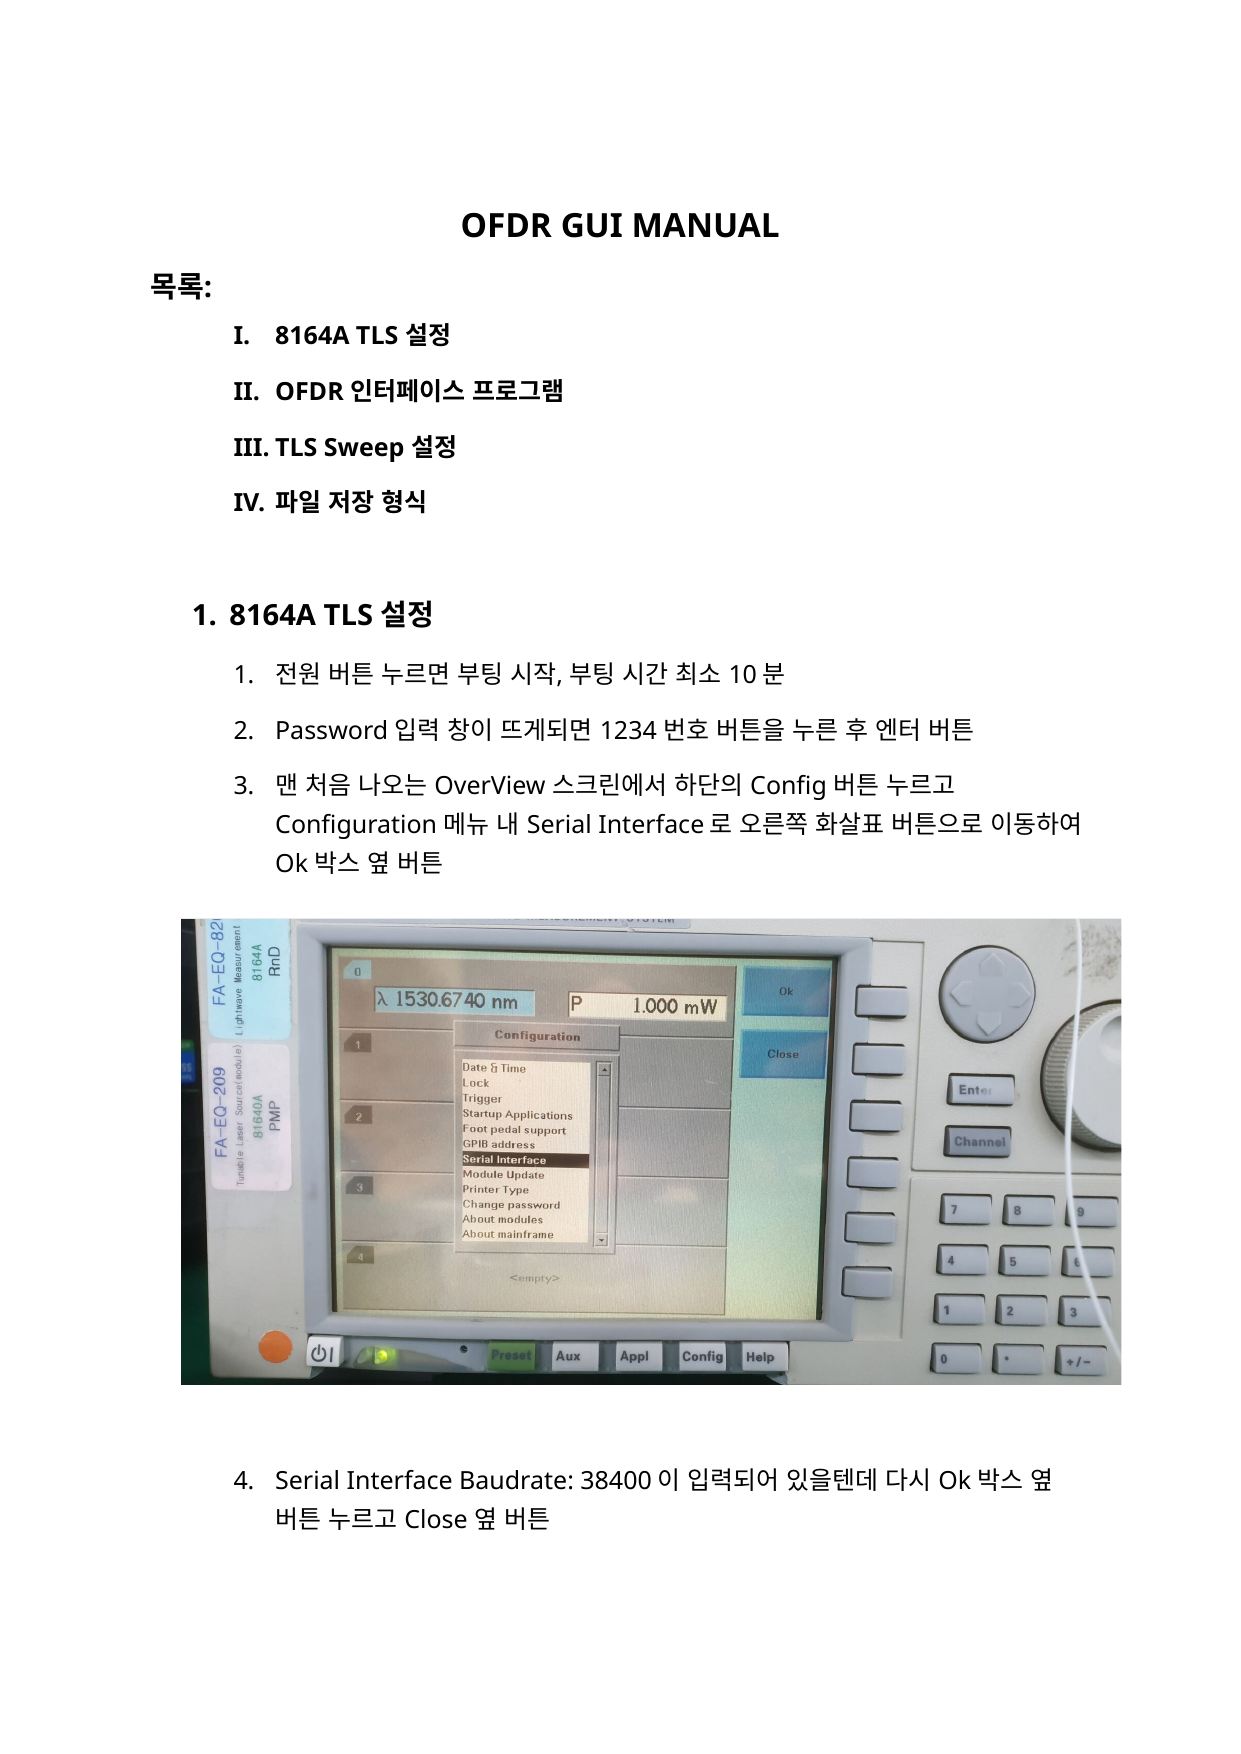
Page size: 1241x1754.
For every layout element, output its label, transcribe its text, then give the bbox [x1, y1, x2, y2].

title OFDR GUI MANUAL [150, 202, 1090, 248]
list OFDR 인터페이스 프로그램 [233, 371, 1090, 408]
list 파일 저장 형식 [233, 483, 1090, 519]
picture [181, 918, 1122, 1385]
list 8164A TLS 설정 [192, 592, 1090, 634]
list 8164A TLS 설정 [233, 316, 1090, 352]
list 전원 버튼 누르면 부팅 시작, 부팅 시간 최소 10분 [233, 654, 1090, 691]
subtitle 목록: [150, 264, 1090, 306]
list 맨 처음 나오는 OverView 스크린에서 하단의 Config 버튼 누르고 Configuration 메뉴 내 Serial Interface로 오른쪽 화살표 버튼으로 이동하여 Ok 박스 옆 버튼 [233, 766, 1090, 880]
list Password 입력 창이 뜨게되면 1234 번호 버튼을 누른 후 엔터 버튼 [233, 710, 1090, 746]
list Serial Interface Baudrate: 38400이 입력되어 있을텐데 다시 Ok 박스 옆 버튼 누르고 Close 옆 버튼 [233, 1460, 1090, 1536]
list TLS Sweep 설정 [233, 427, 1090, 463]
